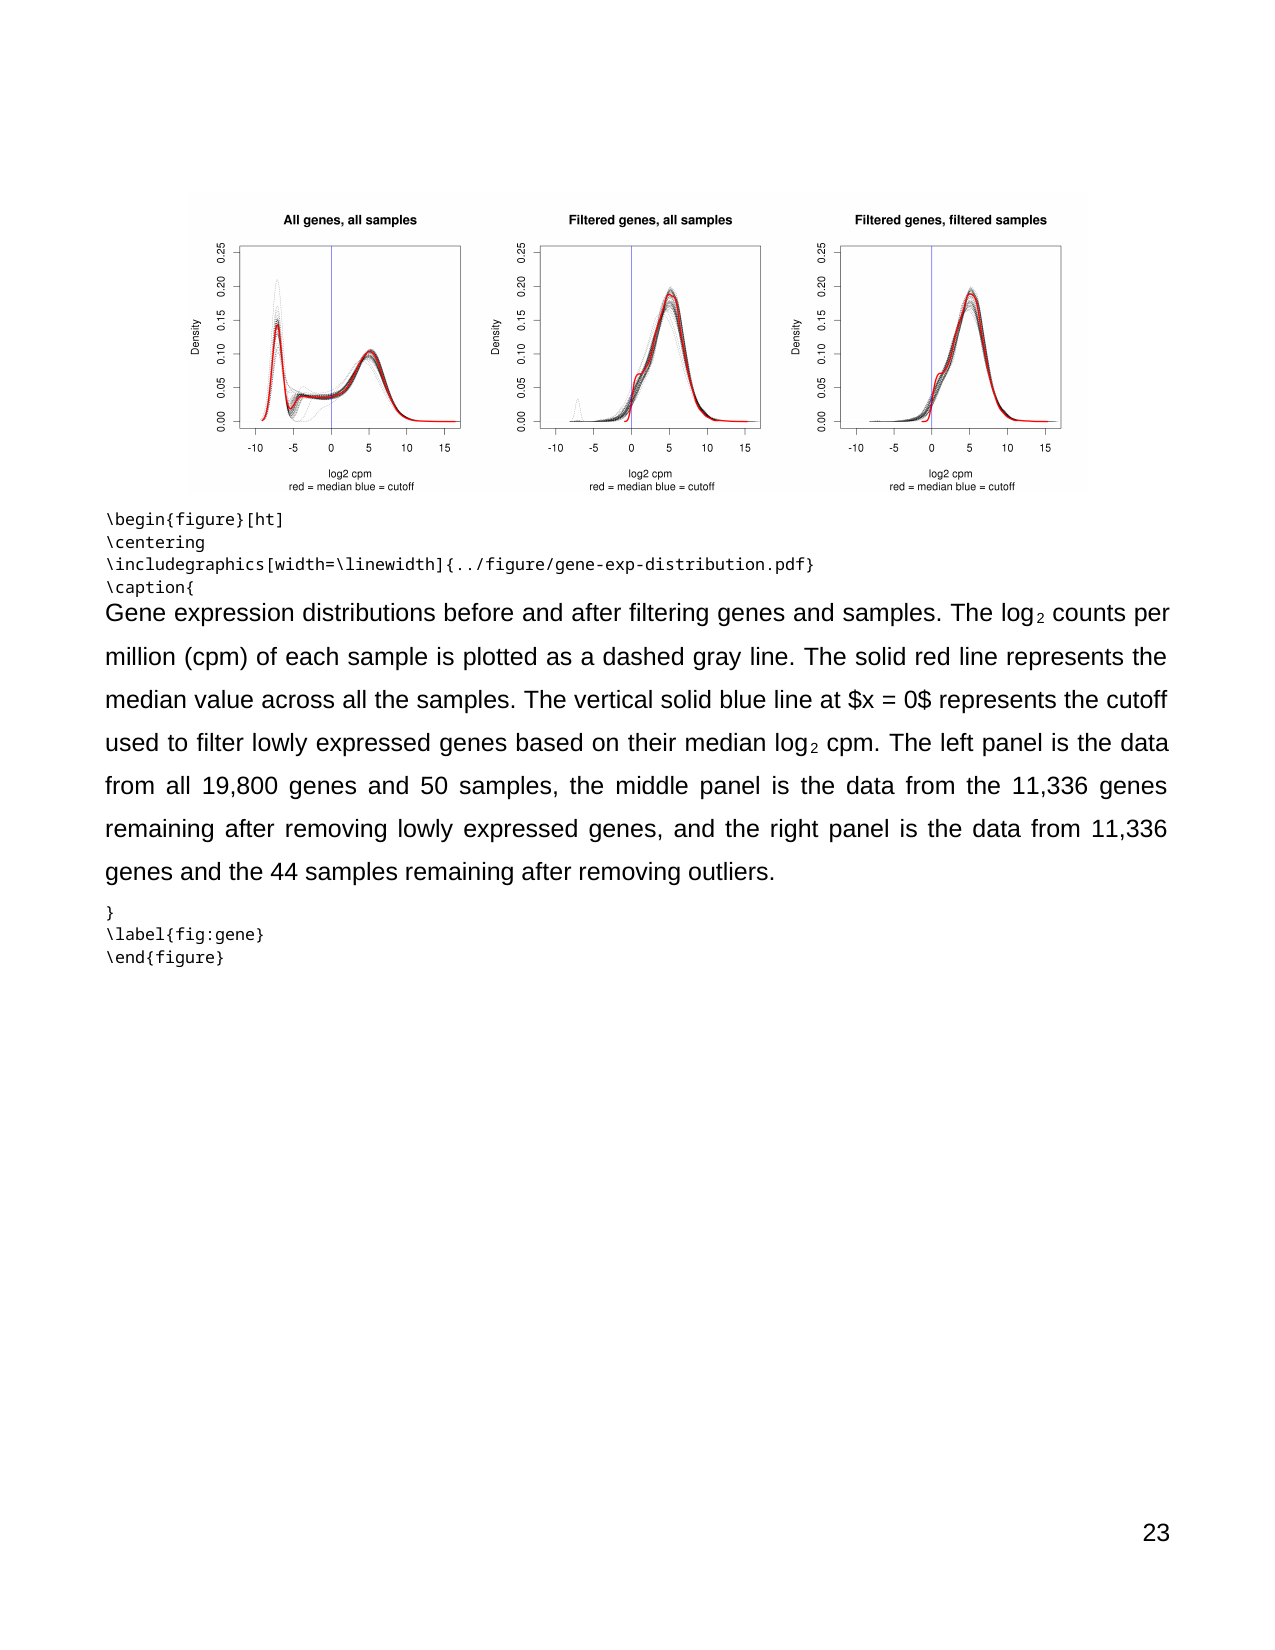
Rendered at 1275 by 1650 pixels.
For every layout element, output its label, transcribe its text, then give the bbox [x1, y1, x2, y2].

text \label{fig:gene} [105, 923, 1170, 946]
text \end{figure} [105, 946, 1170, 968]
text \includegraphics[width=\linewidth]{../figure/gene-exp-distribution.pdf} [105, 553, 1170, 576]
text Gene expression distributions before and after filtering genes and samples. The log2 counts per million (cpm) of each sample is plotted as a dashed gray line. The solid red line represents the median value across all the samples. The vertical solid blue line at $x = 0$ represents the cutoff used to filter lowly expressed genes based on their median log2 cpm. The left panel is the data from all 19,800 genes and 50 samples, the middle panel is the data from the 11,336 genes remaining after removing lowly expressed genes, and the right panel is the data from 11,336 genes and the 44 samples remaining after removing outliers. [105, 598, 1170, 886]
text \centering [105, 530, 1170, 553]
text } [105, 900, 1170, 923]
text \begin{figure}[ht] [105, 507, 1170, 530]
picture [187, 193, 1088, 494]
text \caption{ [105, 576, 1170, 598]
